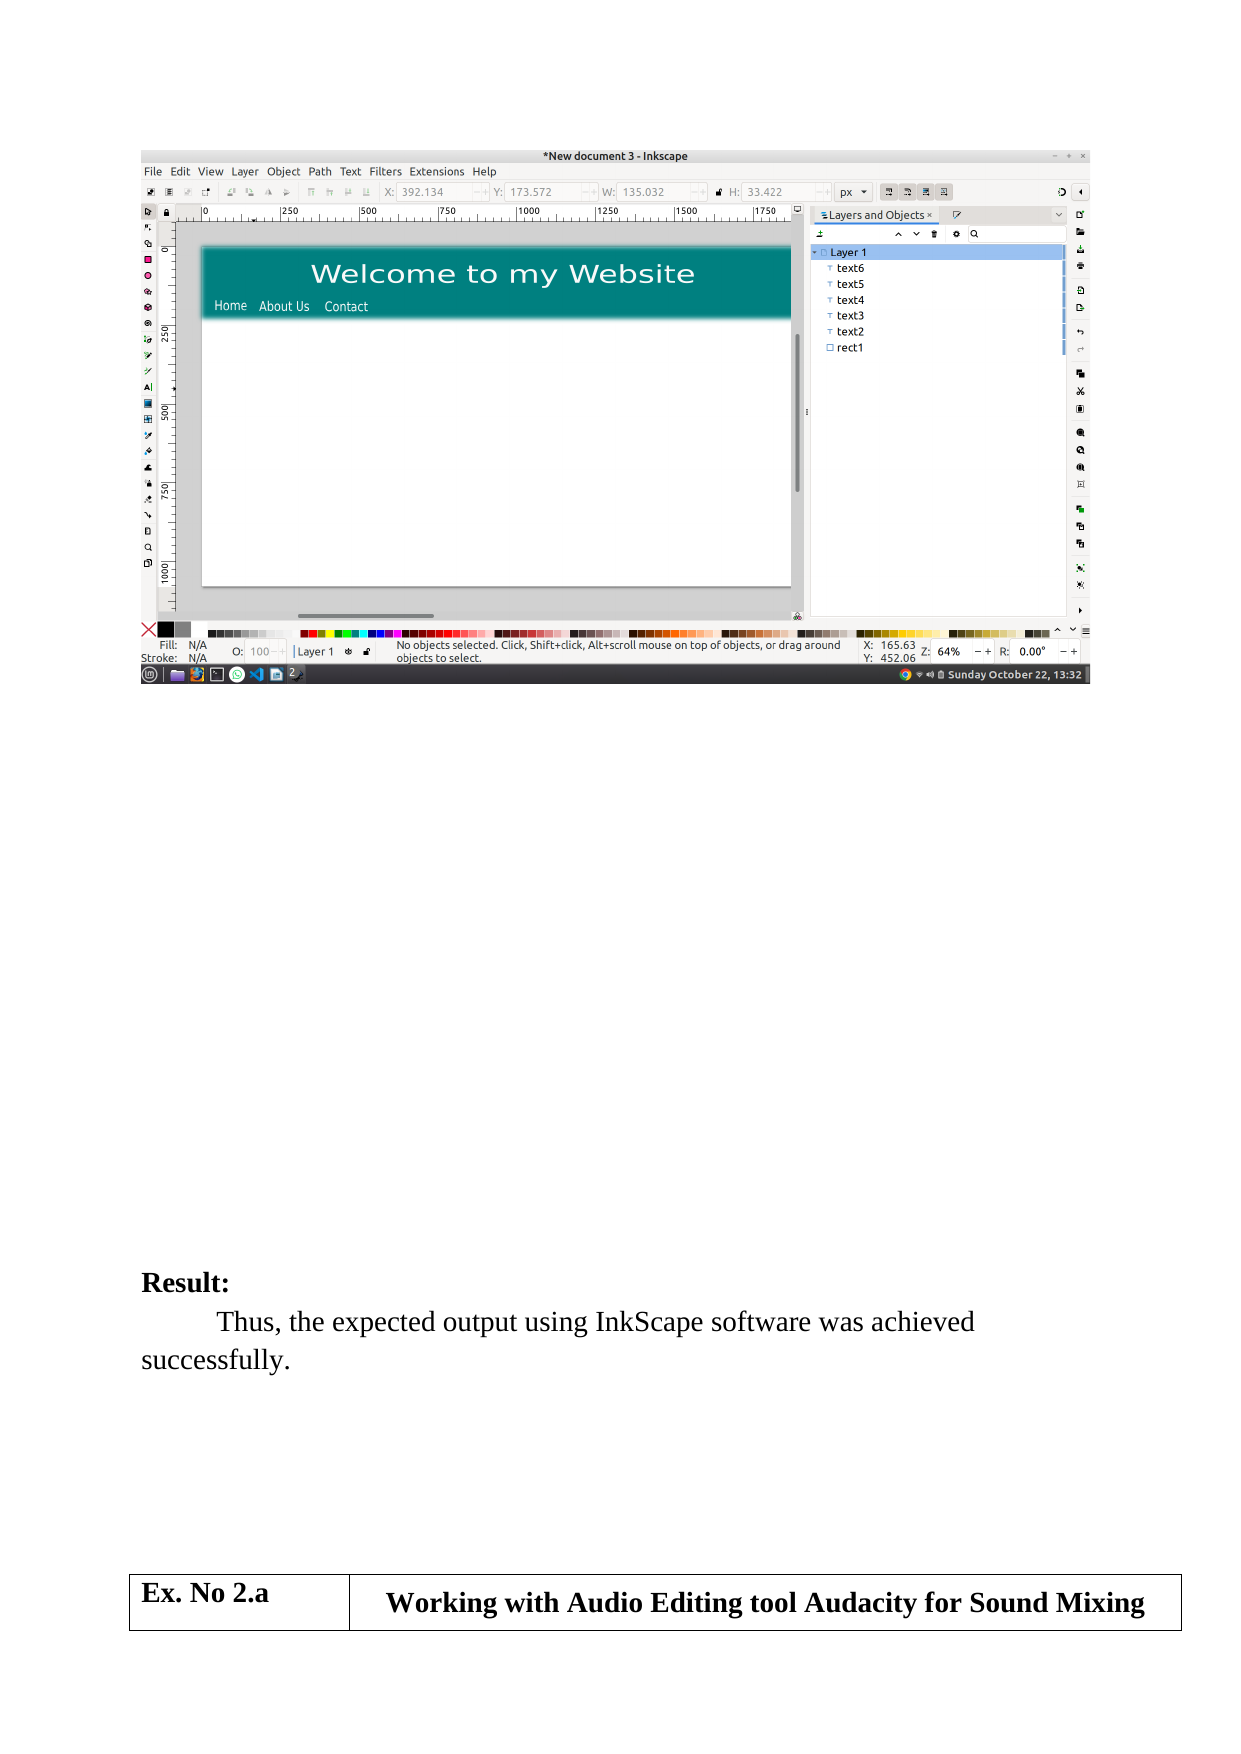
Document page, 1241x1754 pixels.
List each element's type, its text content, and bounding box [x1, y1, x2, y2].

text Result: [141, 1265, 1090, 1299]
text Thus, the expected output using InkScape software was achieved successfully. [141, 1304, 1090, 1376]
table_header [350, 1575, 1181, 1630]
picture [141, 150, 1091, 684]
table_header Ex. No 2.a [130, 1575, 349, 1630]
